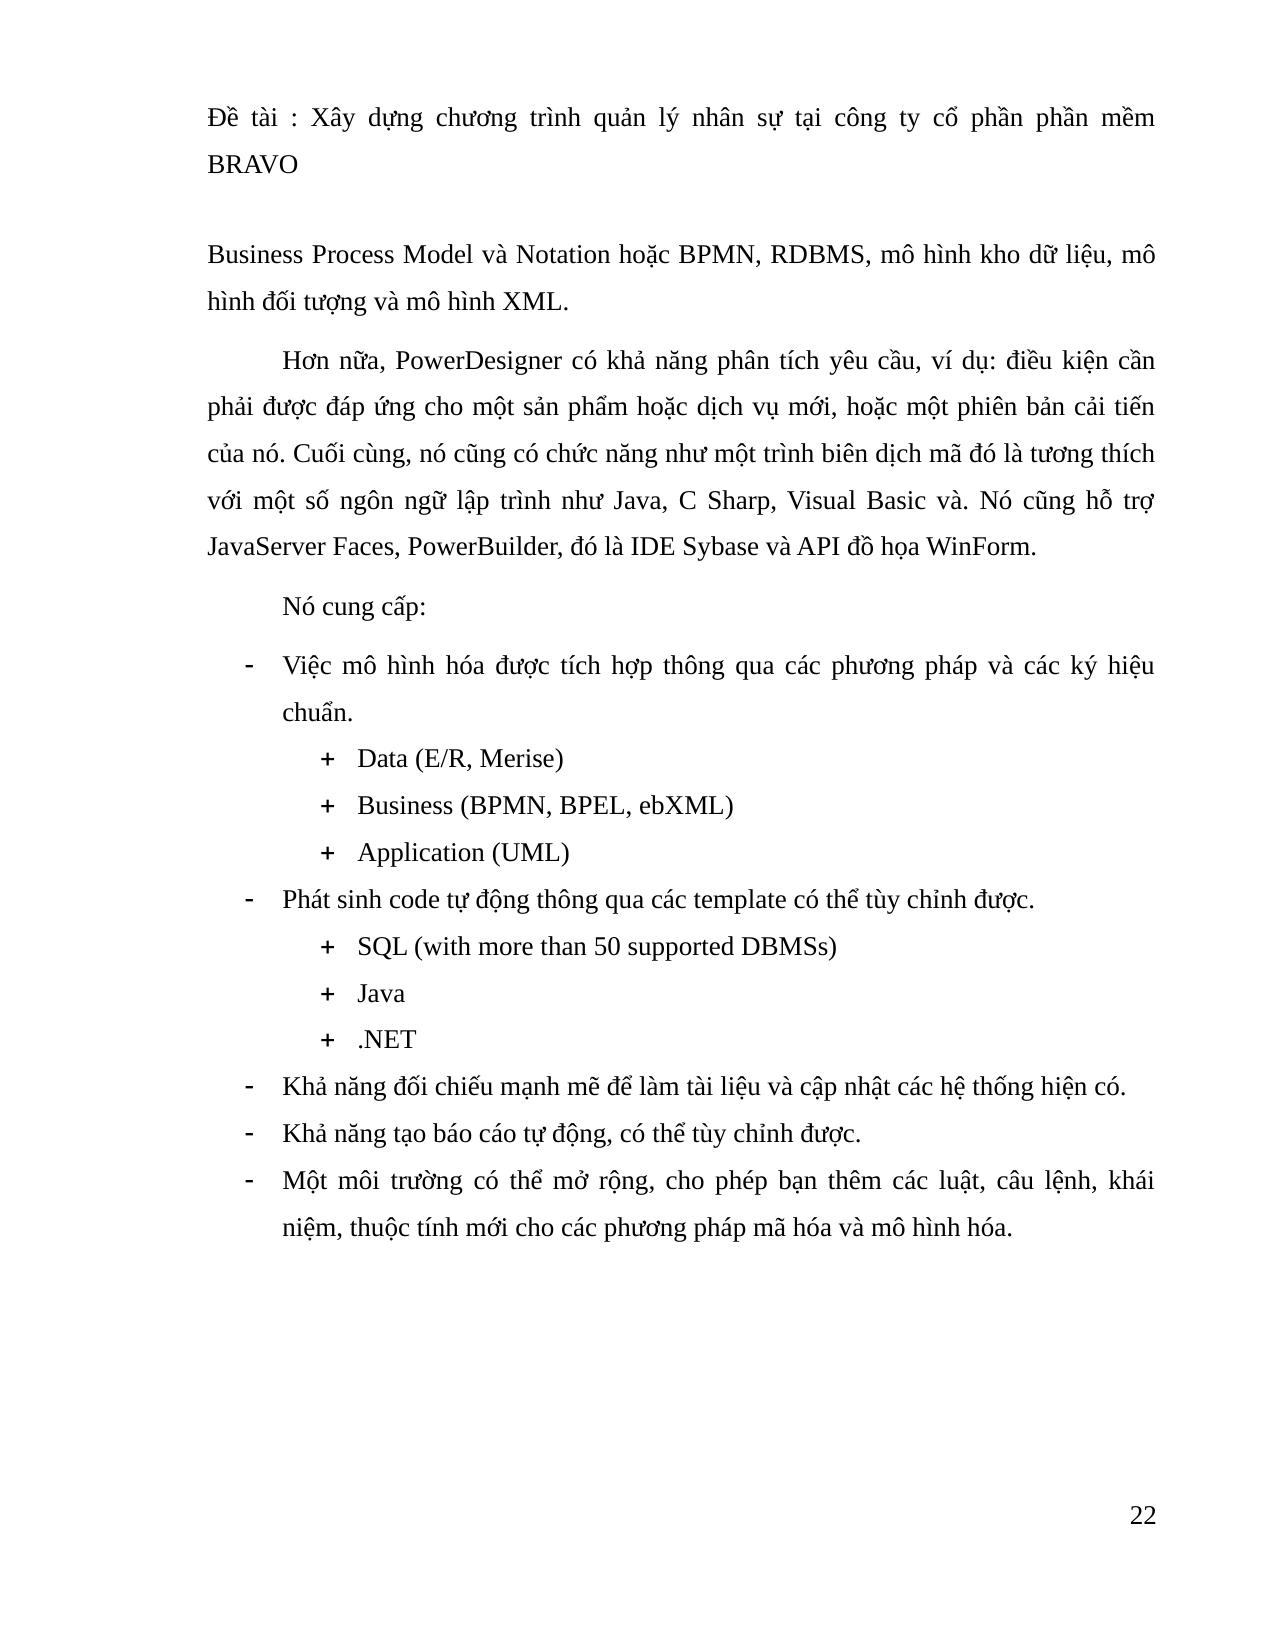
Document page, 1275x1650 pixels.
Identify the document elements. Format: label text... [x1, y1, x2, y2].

list Application (UML) [319, 836, 1156, 867]
list Phát sinh code tự động thông qua các template có thể tùy chỉnh được. [244, 883, 1156, 914]
list Java [319, 977, 1156, 1008]
text Nó cung cấp: [207, 590, 1156, 621]
text Hơn nữa, PowerDesigner có khả năng phân tích yêu cầu, ví dụ: điều kiện cần phải được đáp ứng cho một sản phẩm hoặc dịch vụ mới, hoặc một phiên bản cải tiến của nó. Cuối cùng, nó cũng có chức năng như một trình biên dịch mã đó là tương thích với một số ngôn ngữ lập trình như Java, C Sharp, Visual Basic và. Nó cũng hỗ trợ JavaServer Faces, PowerBuilder, đó là IDE Sybase và API đồ họa WinForm. [207, 344, 1156, 562]
list Business (BPMN, BPEL, ebXML) [319, 789, 1156, 820]
list SQL (with more than 50 supported DBMSs) [319, 930, 1156, 961]
list Khả năng tạo báo cáo tự động, có thể tùy chỉnh được. [244, 1117, 1156, 1148]
list Việc mô hình hóa được tích hợp thông qua các phương pháp và các ký hiệu chuẩn. [244, 649, 1156, 727]
list Khả năng đối chiếu mạnh mẽ để làm tài liệu và cập nhật các hệ thống hiện có. [244, 1070, 1156, 1102]
list Một môi trường có thể mở rộng, cho phép bạn thêm các luật, câu lệnh, khái niệm, thuộc tính mới cho các phương pháp mã hóa và mô hình hóa. [244, 1164, 1156, 1242]
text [207, 238, 1156, 316]
list .NET [319, 1023, 1156, 1055]
list Data (E/R, Merise) [319, 742, 1156, 773]
